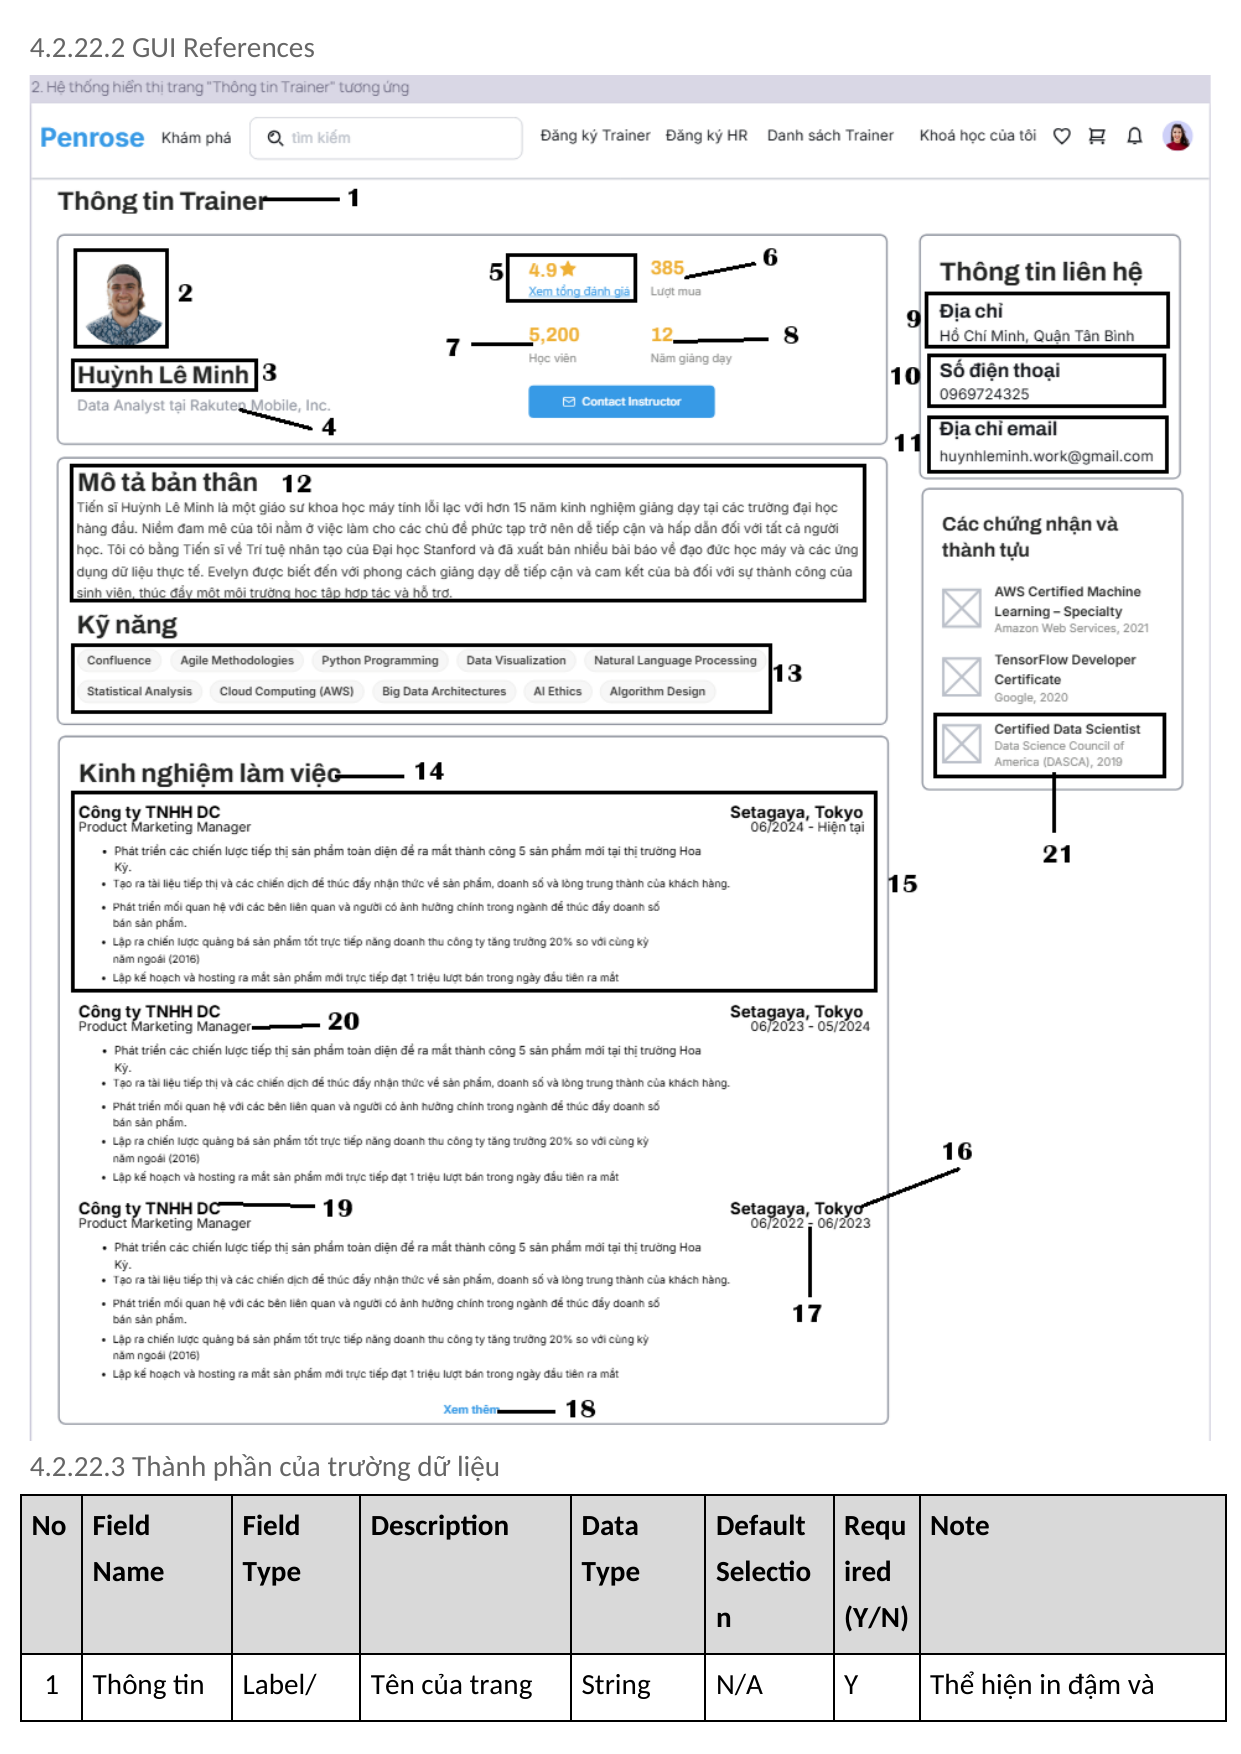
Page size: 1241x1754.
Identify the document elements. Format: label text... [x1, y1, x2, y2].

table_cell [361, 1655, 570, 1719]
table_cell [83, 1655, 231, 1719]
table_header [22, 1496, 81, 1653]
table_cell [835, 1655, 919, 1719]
picture [29, 75, 1211, 1441]
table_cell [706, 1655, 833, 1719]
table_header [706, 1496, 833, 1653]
subtitle 4.2.22.2 GUI References [29, 29, 1211, 65]
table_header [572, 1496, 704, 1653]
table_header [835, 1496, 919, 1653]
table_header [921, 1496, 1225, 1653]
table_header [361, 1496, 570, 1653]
subtitle 4.2.22.3 Thành phần của trường dữ liệu [29, 1448, 1211, 1484]
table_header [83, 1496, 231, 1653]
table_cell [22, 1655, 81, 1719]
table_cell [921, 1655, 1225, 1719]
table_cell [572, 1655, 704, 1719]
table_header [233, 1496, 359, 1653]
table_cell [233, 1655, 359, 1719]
